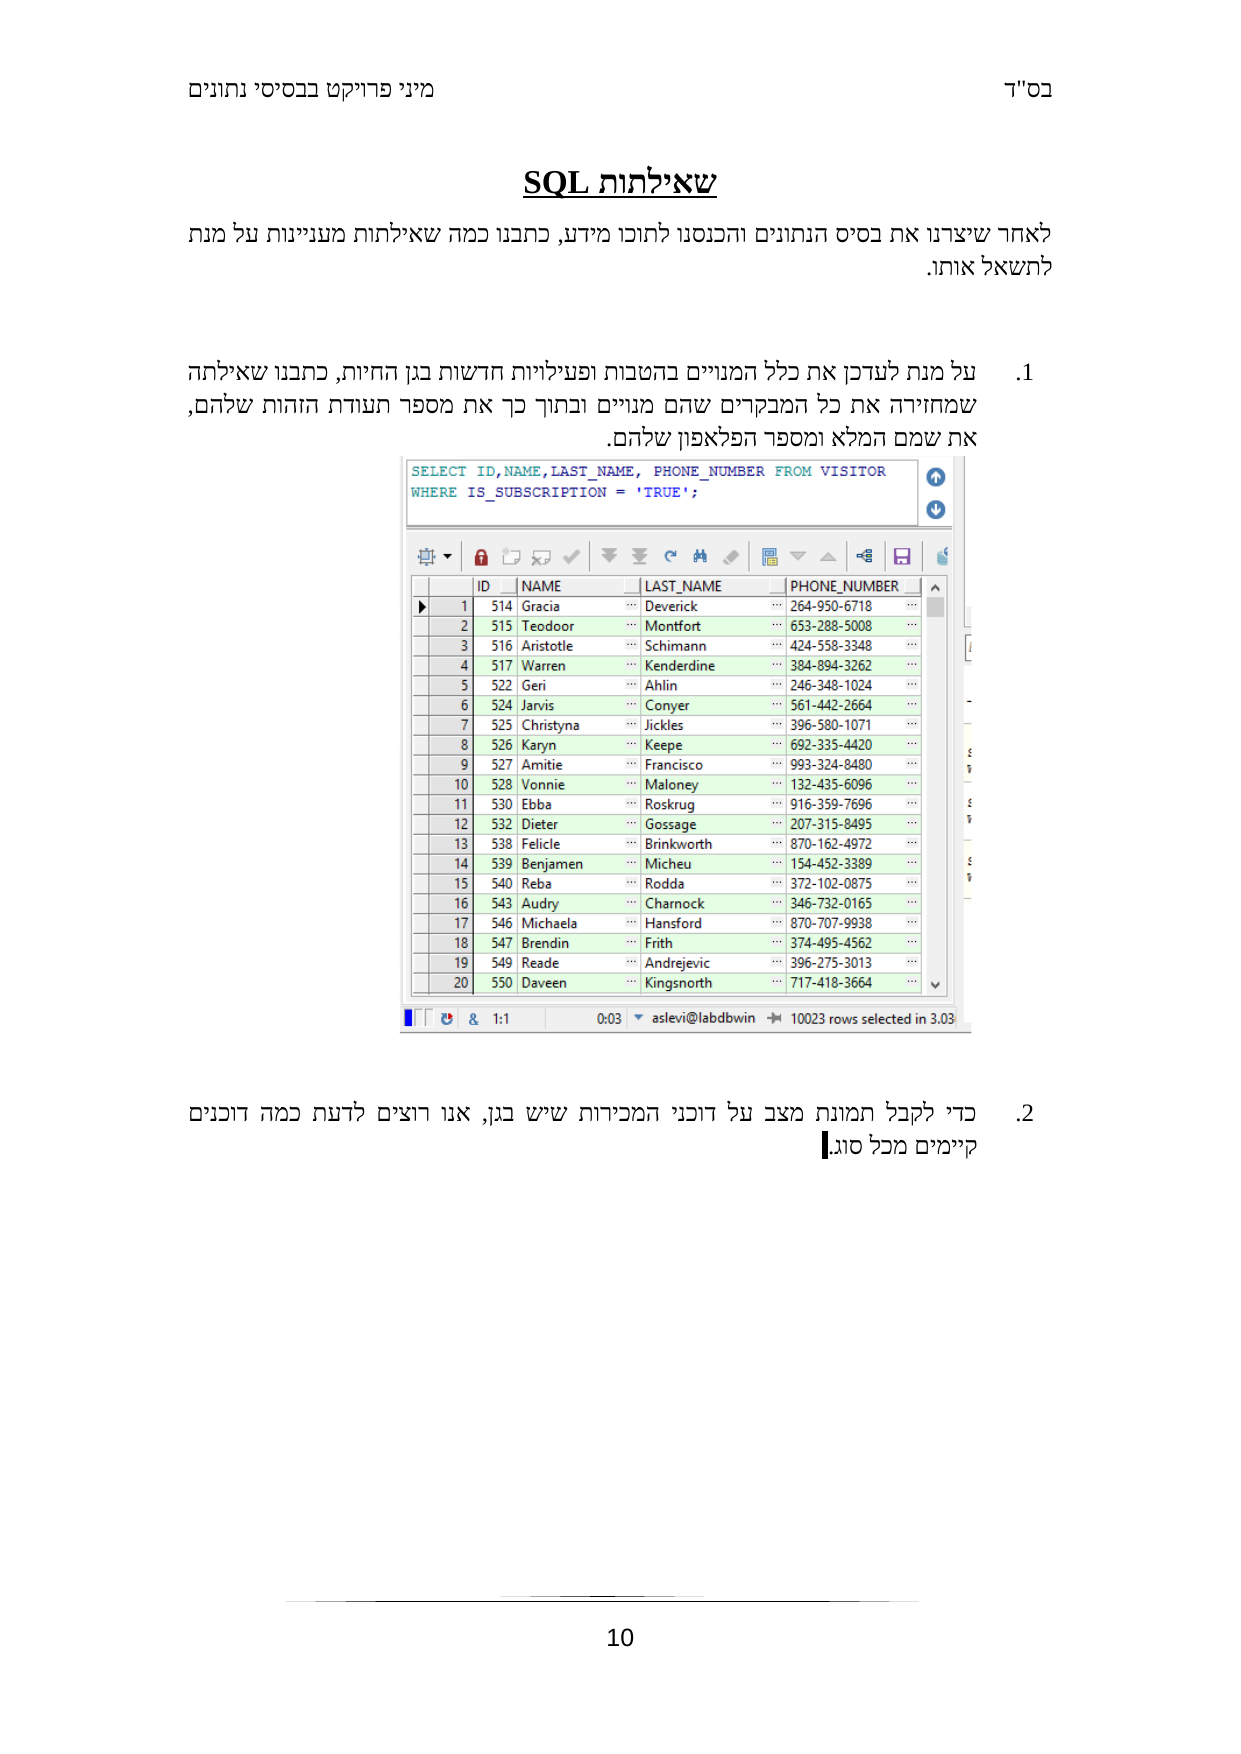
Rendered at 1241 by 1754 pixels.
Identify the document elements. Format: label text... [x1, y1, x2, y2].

list כדי לקבל תמונת מצב על דוכני המכירות שיש בגן, אנו רוצים לדעת כמה דוכנים קיימים מכל סוג. [187, 1098, 1015, 1159]
list על מנת לעדכן את כלל המנויים בהטבות ופעילויות חדשות בגן החיות, כתבנו שאילתה שמחזירה את כל המבקרים שהם מנויים ובתוך כך את מספר תעודת הזהות שלהם, את שמם המלא ומספר הפלאפון שלהם. [187, 357, 1015, 452]
picture [399, 456, 972, 1034]
text לאחר שיצרנו את בסיס הנתונים והכנסנו לתוכו מידע, כתבנו כמה שאילתות מעניינות על מנת לתשאל אותו. [187, 219, 1053, 281]
subtitle שאילתות SQL [187, 162, 1053, 201]
